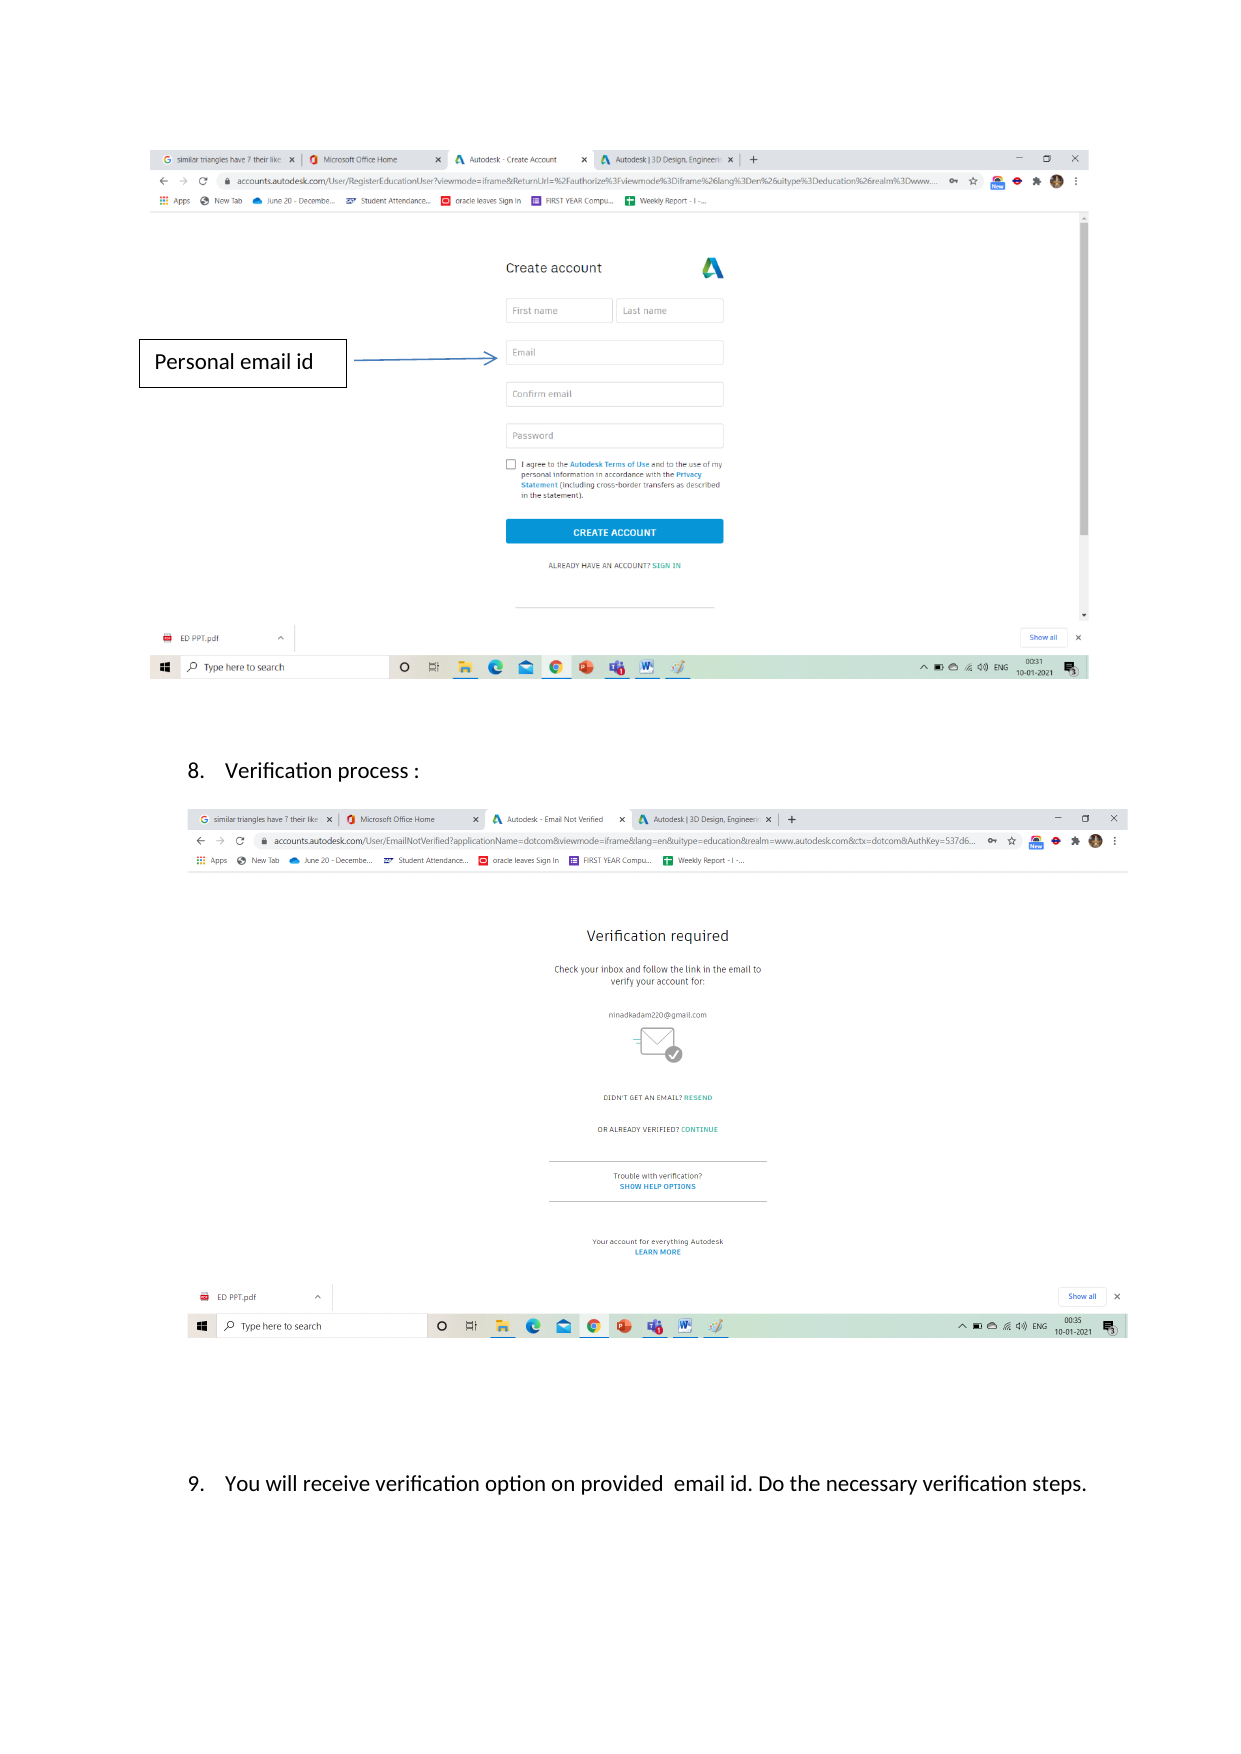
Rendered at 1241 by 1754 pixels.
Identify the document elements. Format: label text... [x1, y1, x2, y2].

picture [187, 809, 1128, 1338]
picture [150, 150, 1089, 679]
list You will receive verification option on provided email id. Do the necessary verification steps. [187, 1469, 1090, 1497]
list Verification process : [187, 756, 1090, 784]
